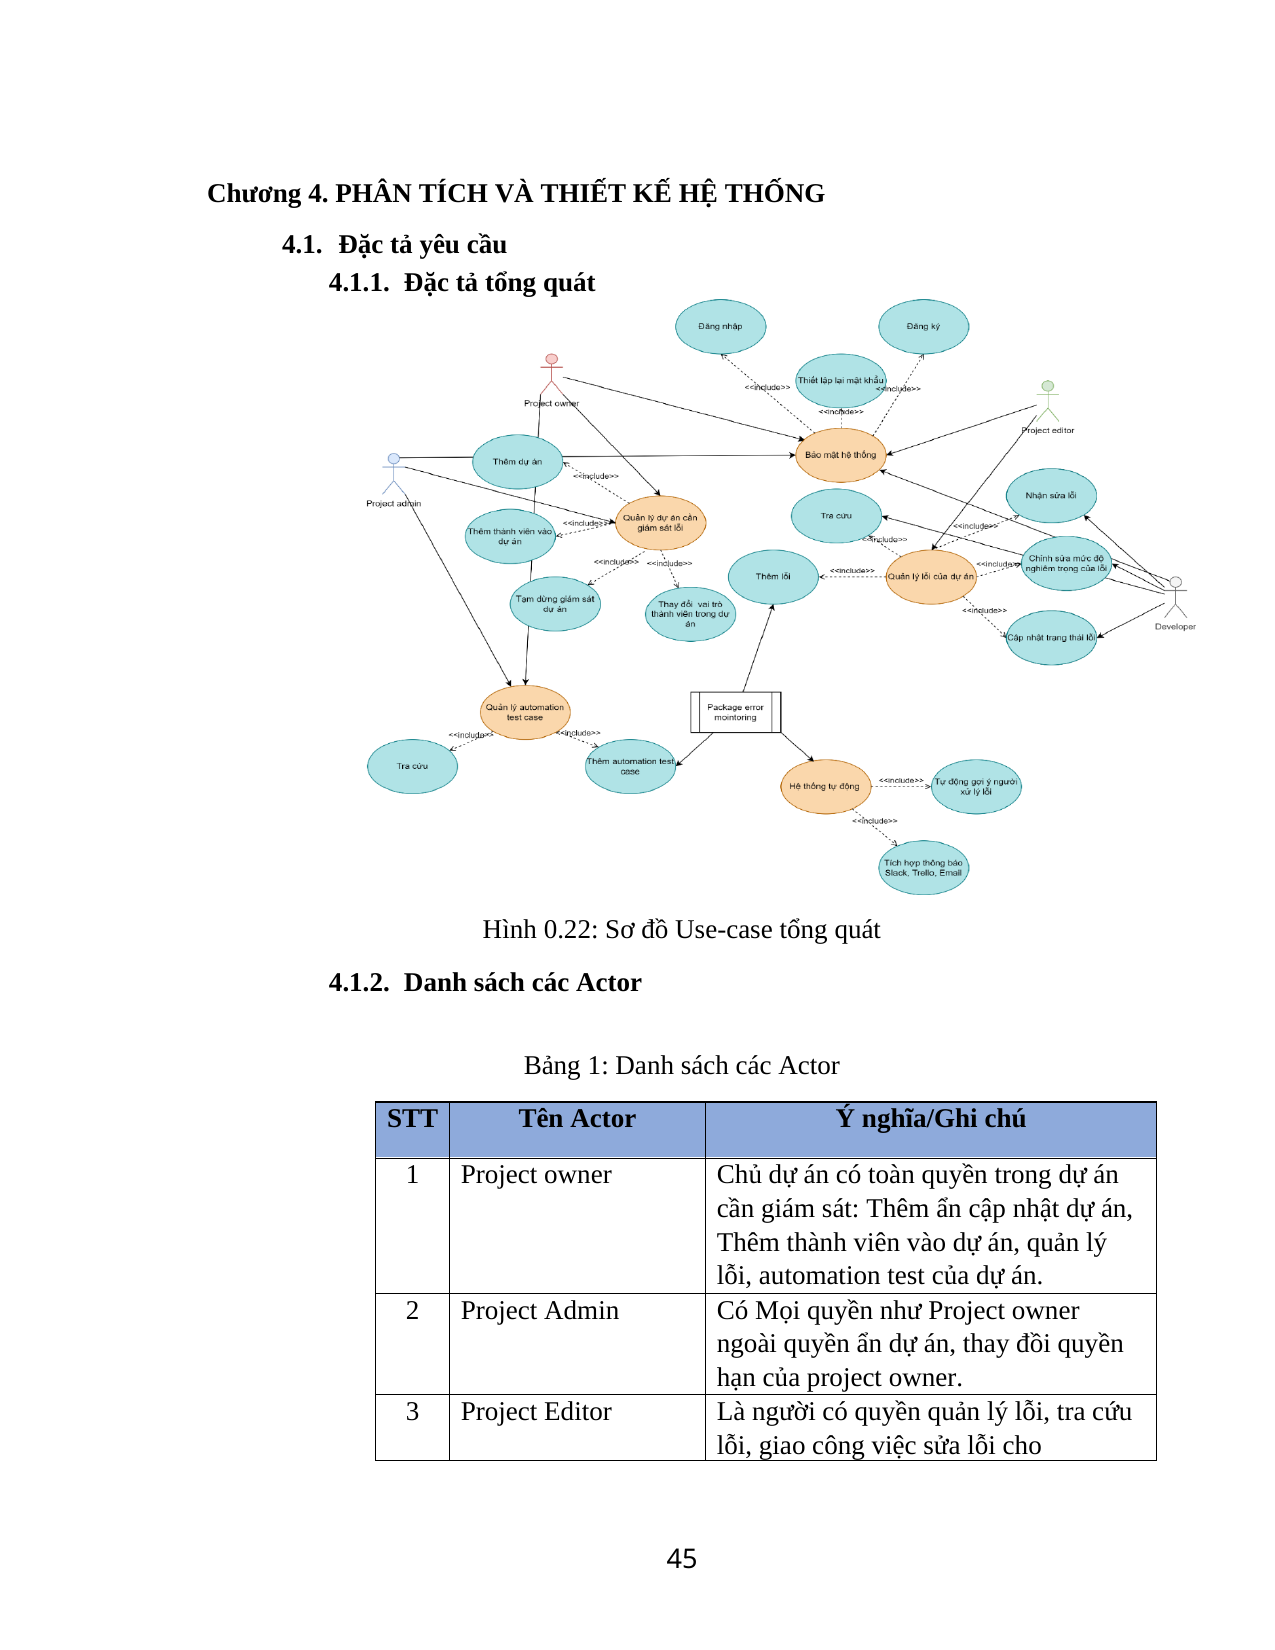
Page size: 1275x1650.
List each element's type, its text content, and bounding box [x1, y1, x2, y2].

table_cell Chủ dự án có toàn quyền trong dự án cần giám sát: Thêm ẩn cập nhật dự án, Thêm thành viên vào dự án, quản lý lỗi, automation test của dự án. [706, 1159, 1156, 1293]
subtitle Chương 4. PHÂN TÍCH VÀ THIẾT KẾ HỆ THỐNG [207, 177, 1157, 208]
table_header STT [376, 1103, 449, 1157]
text Bảng 1: Danh sách các Actor [207, 1049, 1157, 1081]
picture [366, 299, 1196, 895]
table_cell 2 [376, 1294, 449, 1394]
subtitle Danh sách các Actor [329, 966, 1157, 997]
table_cell Có Mọi quyền như Project owner ngoài quyền ẩn dự án, thay đồi quyền hạn của project owner. [706, 1294, 1156, 1394]
subtitle Đặc tả tổng quát [329, 266, 1157, 297]
table_header Tên Actor [450, 1103, 705, 1157]
table_cell 3 [376, 1395, 449, 1460]
table_header Ý nghĩa/Ghi chú [706, 1103, 1156, 1157]
table_cell Project Admin [450, 1294, 705, 1394]
table_cell Project owner [450, 1159, 705, 1293]
table_cell Project Editor [450, 1395, 705, 1460]
table_cell 1 [376, 1159, 449, 1293]
subtitle Đặc tả yêu cầu [282, 228, 1157, 259]
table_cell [706, 1395, 1156, 1460]
